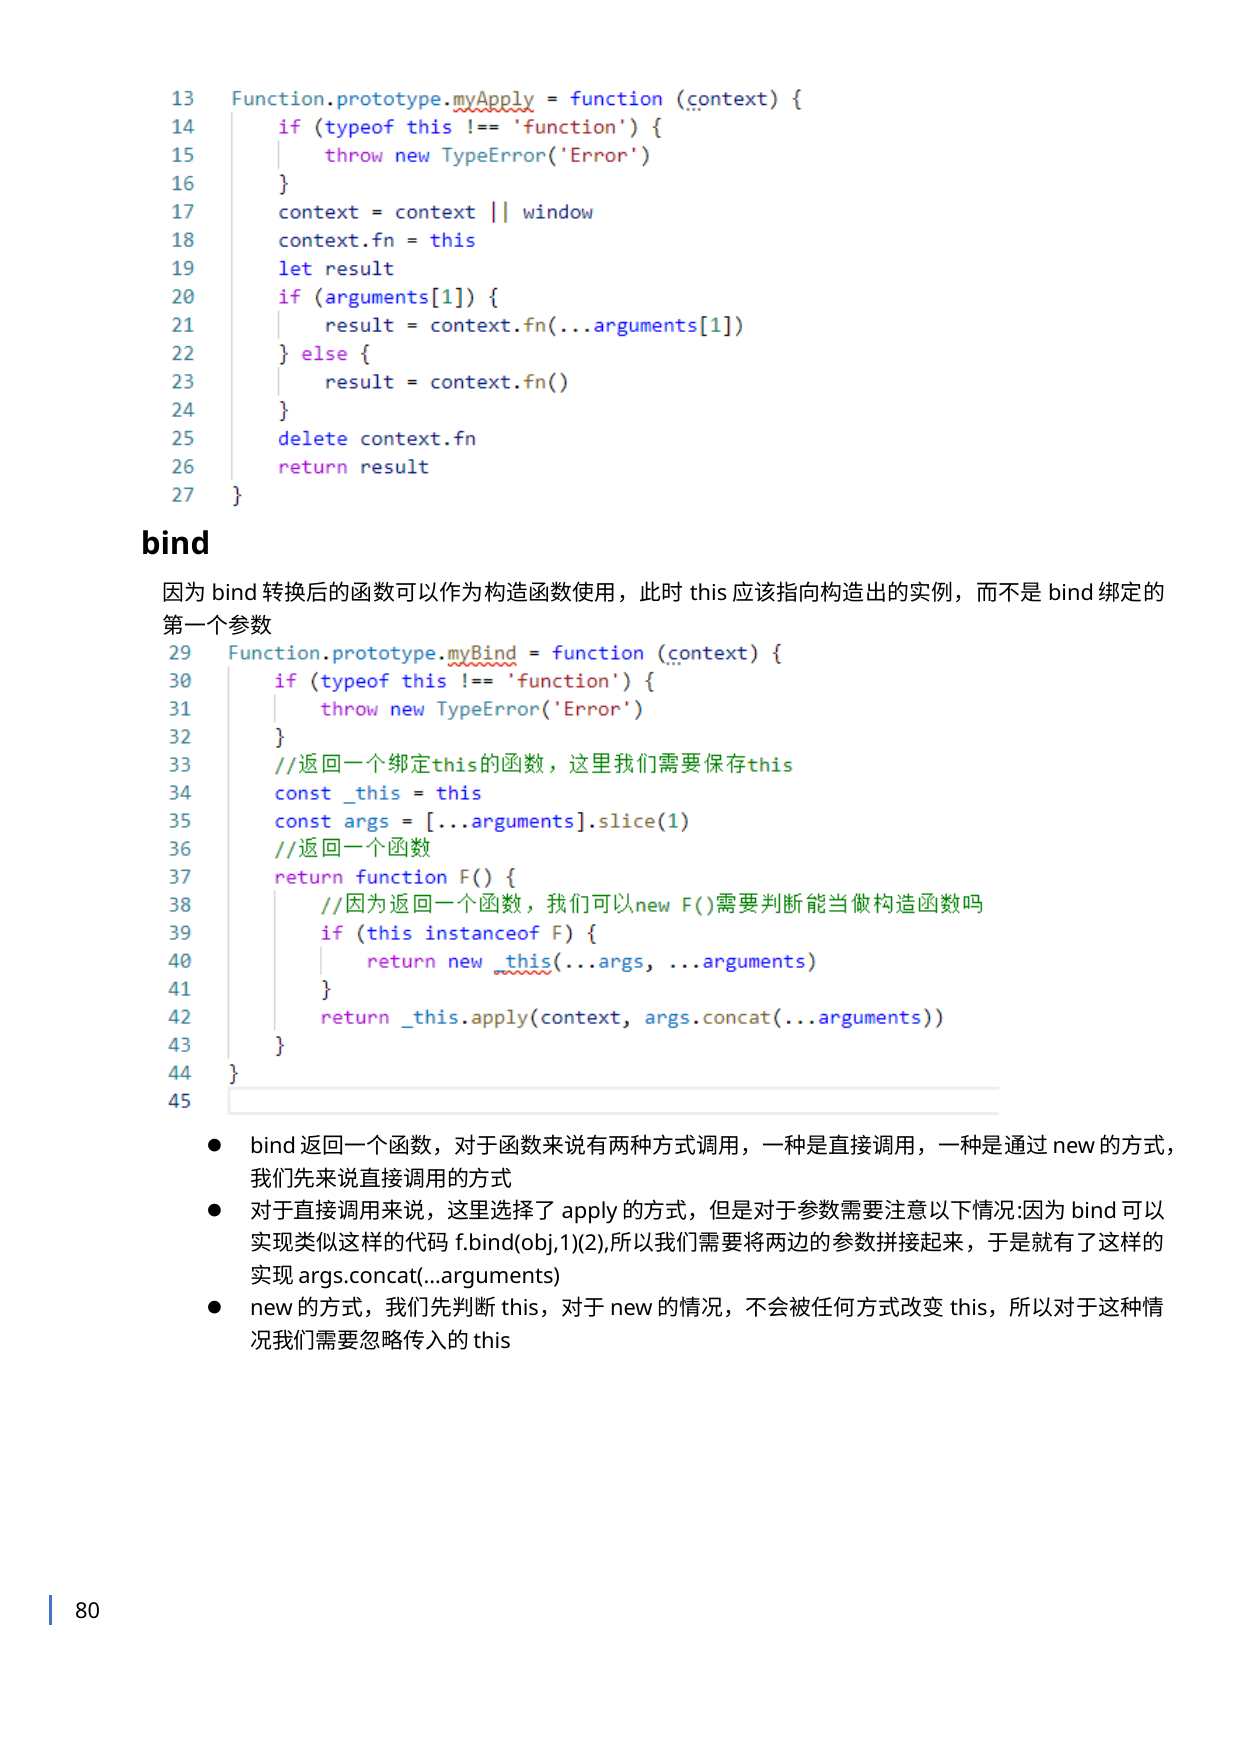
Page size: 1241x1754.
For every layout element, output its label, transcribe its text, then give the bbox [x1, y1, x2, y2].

list new的方式，我们先判断this，对于new的情况，不会被任何方式改变this，所以对于这种情况我们需要忽略传入的this [206, 1290, 1165, 1355]
text 因为bind转换后的函数可以作为构造函数使用，此时this应该指向构造出的实例，而不是bind绑定的第一个参数 [162, 575, 1165, 640]
list bind返回一个函数，对于函数来说有两种方式调用，一种是直接调用，一种是通过new的方式，我们先来说直接调用的方式 [206, 1128, 1165, 1193]
list 对于直接调用来说，这里选择了apply的方式，但是对于参数需要注意以下情况:因为bind可以实现类似这样的代码 f.bind(obj,1)(2),所以我们需要将两边的参数拼接起来，于是就有了这样的实现args.concat(…arguments) [206, 1193, 1165, 1290]
picture [162, 87, 817, 509]
picture [162, 640, 999, 1115]
text bind [141, 510, 1165, 575]
